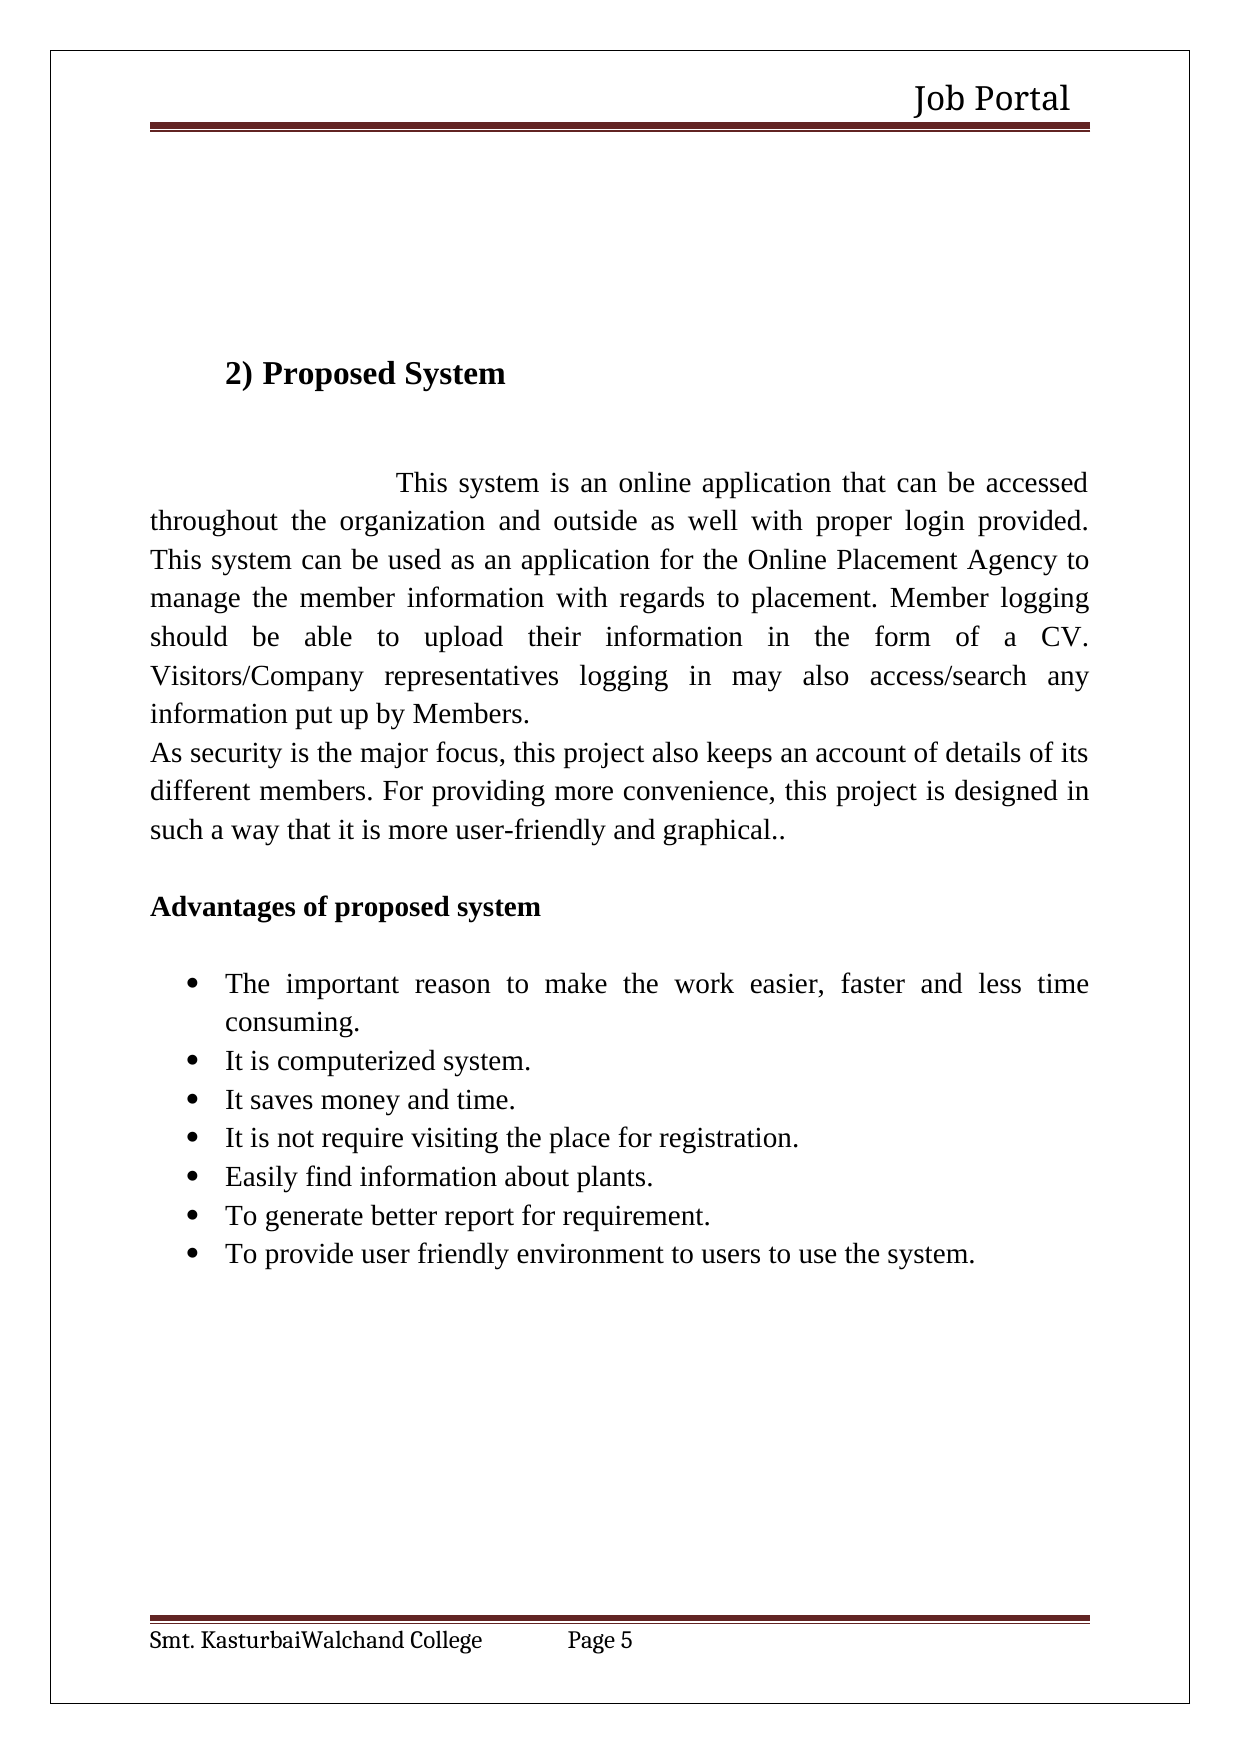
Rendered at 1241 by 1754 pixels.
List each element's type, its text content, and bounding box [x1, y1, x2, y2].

text This system is an online application that can be accessed throughout the organization and outside as well with proper login provided. This system can be used as an application for the Online Placement Agency to manage the member information with regards to placement. Member logging should be able to upload their information in the form of a CV. Visitors/Company representatives logging in may also access/search any information put up by Members. [150, 465, 1090, 730]
list Proposed System [225, 353, 1090, 391]
text As security is the major focus, this project also keeps an account of details of its different members. For providing more convenience, this project is designed in such a way that it is more user-friendly and graphical.. [150, 735, 1090, 845]
list To generate better report for requirement. [187, 1198, 1090, 1231]
list It is computerized system. [187, 1043, 1090, 1077]
text Advantages of proposed system [150, 889, 1090, 922]
list The important reason to make the work easier, faster and less time consuming. [187, 966, 1090, 1038]
list It saves money and time. [187, 1082, 1090, 1115]
list To provide user friendly environment to users to use the system. [187, 1236, 1090, 1270]
list It is not require visiting the place for registration. [187, 1120, 1090, 1154]
list Easily find information about plants. [187, 1159, 1090, 1193]
